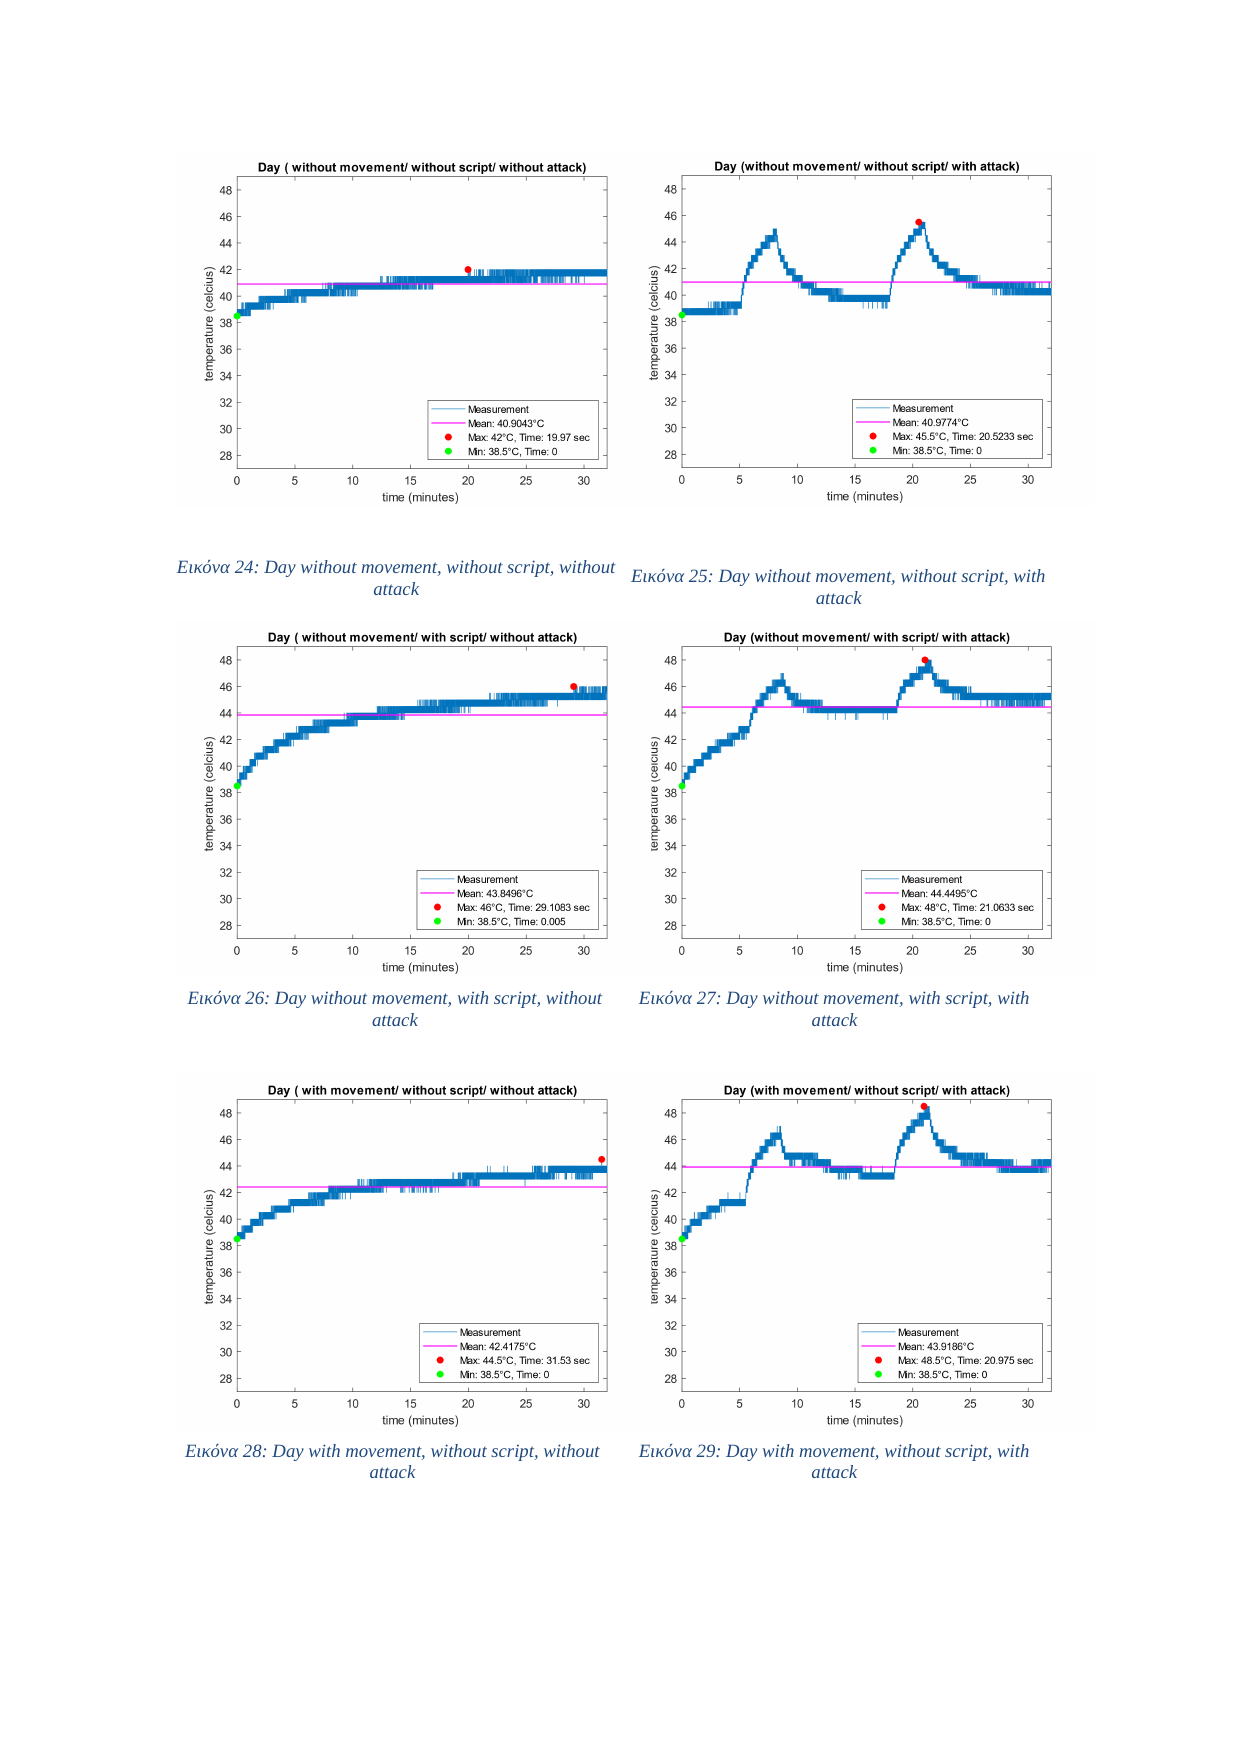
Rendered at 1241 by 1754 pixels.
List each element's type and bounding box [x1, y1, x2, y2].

table_cell [176, 978, 620, 1073]
table_cell [620, 507, 1064, 620]
picture [176, 1073, 1096, 1431]
table_cell [176, 508, 620, 620]
picture [176, 150, 1096, 508]
picture [176, 620, 1096, 978]
table_cell [620, 978, 1064, 1073]
table_cell [620, 1431, 1064, 1526]
table_cell [176, 1431, 620, 1526]
